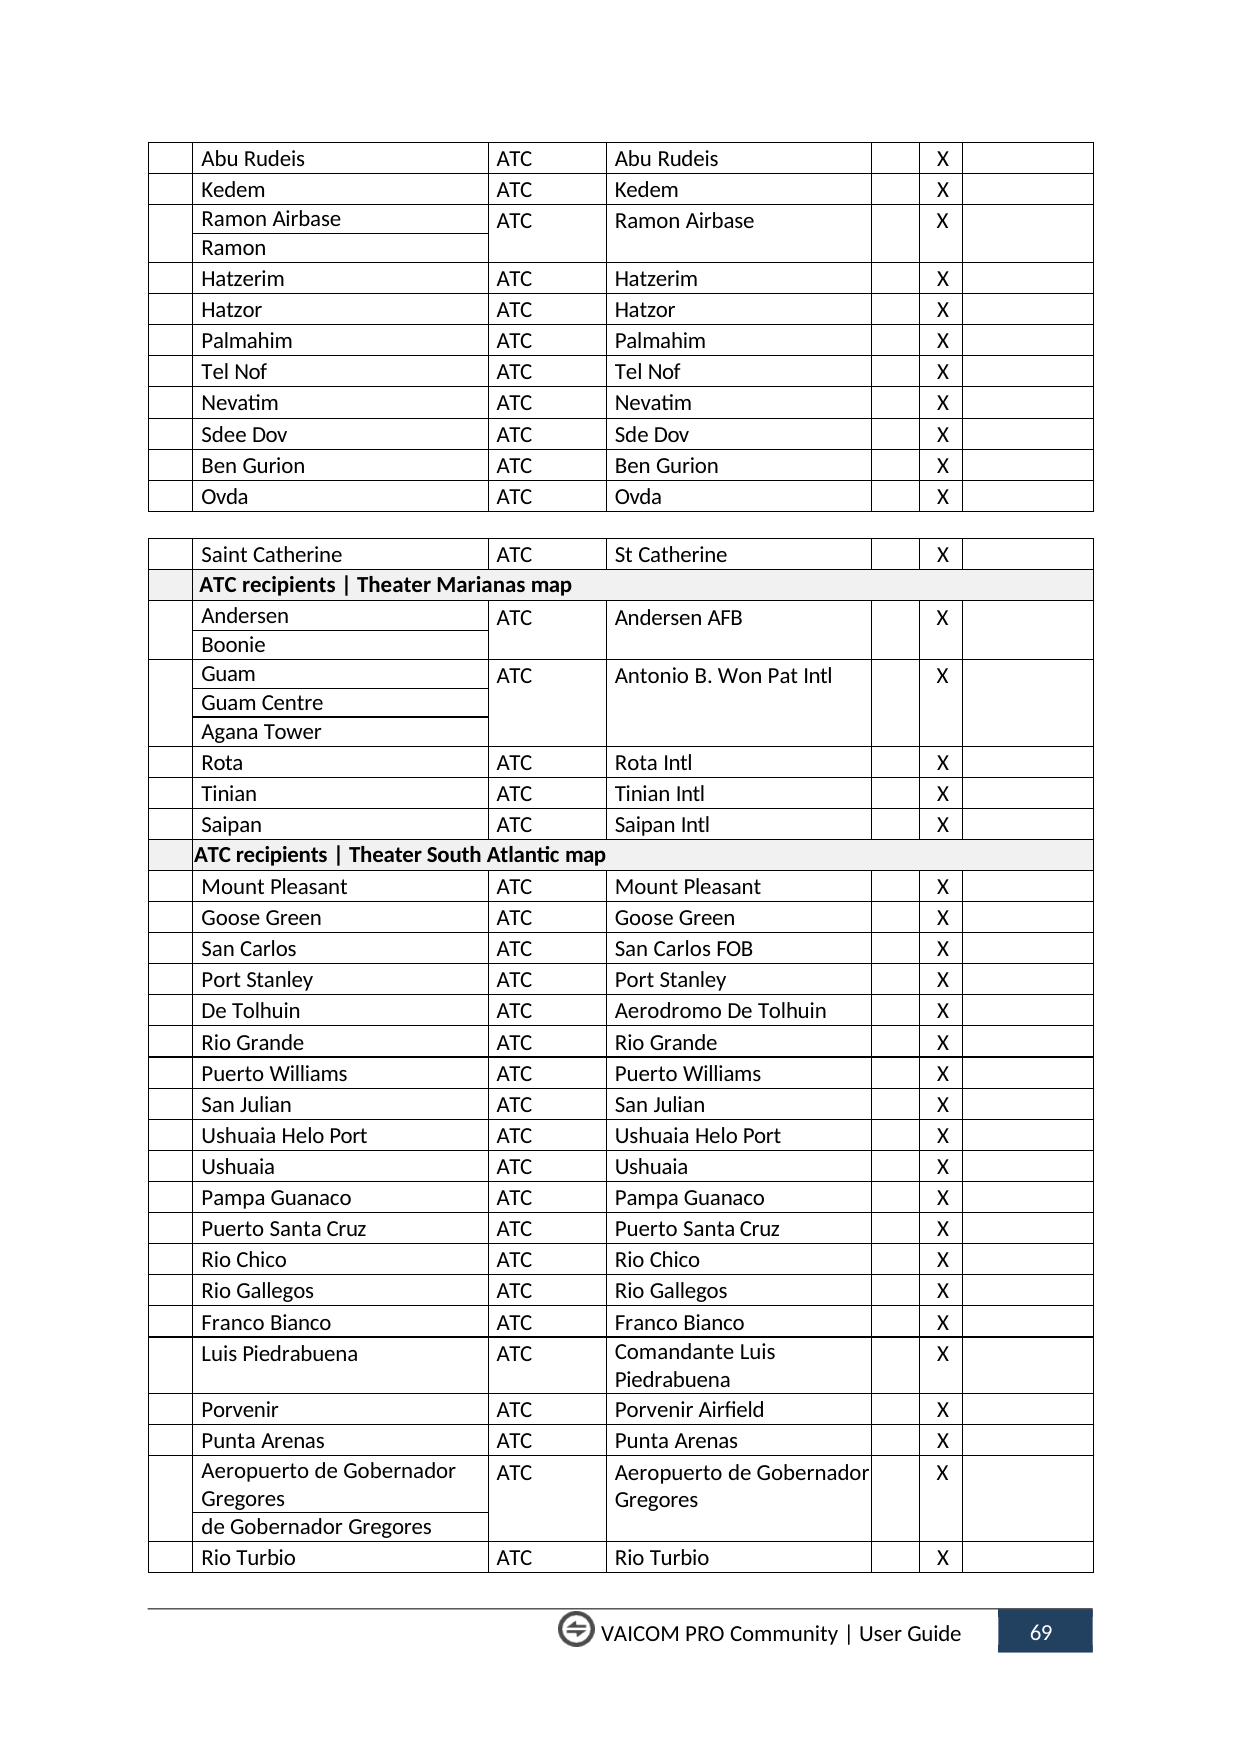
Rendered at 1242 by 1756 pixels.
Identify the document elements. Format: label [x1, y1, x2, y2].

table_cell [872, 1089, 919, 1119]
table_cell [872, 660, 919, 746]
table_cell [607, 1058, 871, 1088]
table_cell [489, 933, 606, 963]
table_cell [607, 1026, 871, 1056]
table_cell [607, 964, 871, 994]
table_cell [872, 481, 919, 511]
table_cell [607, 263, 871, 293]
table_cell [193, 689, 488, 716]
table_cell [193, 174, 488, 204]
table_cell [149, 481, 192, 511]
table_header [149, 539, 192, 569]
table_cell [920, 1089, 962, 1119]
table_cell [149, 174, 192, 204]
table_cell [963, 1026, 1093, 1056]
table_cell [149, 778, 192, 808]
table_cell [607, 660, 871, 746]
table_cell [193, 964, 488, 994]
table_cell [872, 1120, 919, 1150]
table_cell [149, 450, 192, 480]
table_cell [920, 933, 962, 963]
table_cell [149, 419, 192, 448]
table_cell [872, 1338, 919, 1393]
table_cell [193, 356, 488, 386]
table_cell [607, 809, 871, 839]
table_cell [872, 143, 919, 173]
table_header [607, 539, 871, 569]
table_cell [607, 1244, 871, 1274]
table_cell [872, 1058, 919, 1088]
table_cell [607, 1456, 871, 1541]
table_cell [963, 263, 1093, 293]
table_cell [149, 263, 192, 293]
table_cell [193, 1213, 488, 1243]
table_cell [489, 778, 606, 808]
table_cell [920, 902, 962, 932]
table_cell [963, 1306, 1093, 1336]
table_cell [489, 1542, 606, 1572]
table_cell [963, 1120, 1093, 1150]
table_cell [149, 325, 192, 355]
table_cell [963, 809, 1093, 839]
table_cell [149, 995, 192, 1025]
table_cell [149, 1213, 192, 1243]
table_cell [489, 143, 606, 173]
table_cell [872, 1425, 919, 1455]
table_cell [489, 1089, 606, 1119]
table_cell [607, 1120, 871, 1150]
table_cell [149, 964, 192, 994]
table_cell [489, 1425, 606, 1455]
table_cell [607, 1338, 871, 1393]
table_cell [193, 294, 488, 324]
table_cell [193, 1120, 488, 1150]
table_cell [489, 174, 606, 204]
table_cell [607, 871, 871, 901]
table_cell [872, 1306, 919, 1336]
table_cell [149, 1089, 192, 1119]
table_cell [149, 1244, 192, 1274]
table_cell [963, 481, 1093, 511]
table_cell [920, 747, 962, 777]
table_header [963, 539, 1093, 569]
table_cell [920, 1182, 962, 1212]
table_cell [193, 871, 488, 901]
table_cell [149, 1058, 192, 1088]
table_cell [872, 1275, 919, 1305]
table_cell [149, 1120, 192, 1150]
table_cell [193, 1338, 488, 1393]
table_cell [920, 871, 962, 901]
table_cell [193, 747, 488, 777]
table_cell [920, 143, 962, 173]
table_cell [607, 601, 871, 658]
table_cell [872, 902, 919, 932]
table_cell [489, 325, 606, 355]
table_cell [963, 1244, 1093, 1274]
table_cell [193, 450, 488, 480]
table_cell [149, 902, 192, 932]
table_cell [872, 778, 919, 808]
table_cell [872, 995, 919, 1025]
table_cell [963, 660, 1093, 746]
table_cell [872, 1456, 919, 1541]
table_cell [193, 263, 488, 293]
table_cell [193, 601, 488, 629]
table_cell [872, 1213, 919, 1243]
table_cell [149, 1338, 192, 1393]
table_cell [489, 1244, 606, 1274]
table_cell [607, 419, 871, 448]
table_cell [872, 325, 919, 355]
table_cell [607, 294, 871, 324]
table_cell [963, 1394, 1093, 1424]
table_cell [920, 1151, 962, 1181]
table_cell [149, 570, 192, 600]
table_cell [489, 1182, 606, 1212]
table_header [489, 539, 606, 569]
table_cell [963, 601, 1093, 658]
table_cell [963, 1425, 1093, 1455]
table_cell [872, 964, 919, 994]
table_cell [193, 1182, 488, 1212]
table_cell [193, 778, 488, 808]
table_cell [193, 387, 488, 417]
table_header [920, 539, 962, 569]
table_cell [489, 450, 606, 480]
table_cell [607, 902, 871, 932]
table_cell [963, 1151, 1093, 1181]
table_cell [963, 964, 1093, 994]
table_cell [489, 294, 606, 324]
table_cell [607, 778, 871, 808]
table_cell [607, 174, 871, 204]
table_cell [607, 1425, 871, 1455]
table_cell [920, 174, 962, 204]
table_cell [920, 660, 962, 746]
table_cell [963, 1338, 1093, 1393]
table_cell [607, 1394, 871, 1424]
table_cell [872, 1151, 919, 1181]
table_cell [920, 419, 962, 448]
picture [558, 1611, 595, 1647]
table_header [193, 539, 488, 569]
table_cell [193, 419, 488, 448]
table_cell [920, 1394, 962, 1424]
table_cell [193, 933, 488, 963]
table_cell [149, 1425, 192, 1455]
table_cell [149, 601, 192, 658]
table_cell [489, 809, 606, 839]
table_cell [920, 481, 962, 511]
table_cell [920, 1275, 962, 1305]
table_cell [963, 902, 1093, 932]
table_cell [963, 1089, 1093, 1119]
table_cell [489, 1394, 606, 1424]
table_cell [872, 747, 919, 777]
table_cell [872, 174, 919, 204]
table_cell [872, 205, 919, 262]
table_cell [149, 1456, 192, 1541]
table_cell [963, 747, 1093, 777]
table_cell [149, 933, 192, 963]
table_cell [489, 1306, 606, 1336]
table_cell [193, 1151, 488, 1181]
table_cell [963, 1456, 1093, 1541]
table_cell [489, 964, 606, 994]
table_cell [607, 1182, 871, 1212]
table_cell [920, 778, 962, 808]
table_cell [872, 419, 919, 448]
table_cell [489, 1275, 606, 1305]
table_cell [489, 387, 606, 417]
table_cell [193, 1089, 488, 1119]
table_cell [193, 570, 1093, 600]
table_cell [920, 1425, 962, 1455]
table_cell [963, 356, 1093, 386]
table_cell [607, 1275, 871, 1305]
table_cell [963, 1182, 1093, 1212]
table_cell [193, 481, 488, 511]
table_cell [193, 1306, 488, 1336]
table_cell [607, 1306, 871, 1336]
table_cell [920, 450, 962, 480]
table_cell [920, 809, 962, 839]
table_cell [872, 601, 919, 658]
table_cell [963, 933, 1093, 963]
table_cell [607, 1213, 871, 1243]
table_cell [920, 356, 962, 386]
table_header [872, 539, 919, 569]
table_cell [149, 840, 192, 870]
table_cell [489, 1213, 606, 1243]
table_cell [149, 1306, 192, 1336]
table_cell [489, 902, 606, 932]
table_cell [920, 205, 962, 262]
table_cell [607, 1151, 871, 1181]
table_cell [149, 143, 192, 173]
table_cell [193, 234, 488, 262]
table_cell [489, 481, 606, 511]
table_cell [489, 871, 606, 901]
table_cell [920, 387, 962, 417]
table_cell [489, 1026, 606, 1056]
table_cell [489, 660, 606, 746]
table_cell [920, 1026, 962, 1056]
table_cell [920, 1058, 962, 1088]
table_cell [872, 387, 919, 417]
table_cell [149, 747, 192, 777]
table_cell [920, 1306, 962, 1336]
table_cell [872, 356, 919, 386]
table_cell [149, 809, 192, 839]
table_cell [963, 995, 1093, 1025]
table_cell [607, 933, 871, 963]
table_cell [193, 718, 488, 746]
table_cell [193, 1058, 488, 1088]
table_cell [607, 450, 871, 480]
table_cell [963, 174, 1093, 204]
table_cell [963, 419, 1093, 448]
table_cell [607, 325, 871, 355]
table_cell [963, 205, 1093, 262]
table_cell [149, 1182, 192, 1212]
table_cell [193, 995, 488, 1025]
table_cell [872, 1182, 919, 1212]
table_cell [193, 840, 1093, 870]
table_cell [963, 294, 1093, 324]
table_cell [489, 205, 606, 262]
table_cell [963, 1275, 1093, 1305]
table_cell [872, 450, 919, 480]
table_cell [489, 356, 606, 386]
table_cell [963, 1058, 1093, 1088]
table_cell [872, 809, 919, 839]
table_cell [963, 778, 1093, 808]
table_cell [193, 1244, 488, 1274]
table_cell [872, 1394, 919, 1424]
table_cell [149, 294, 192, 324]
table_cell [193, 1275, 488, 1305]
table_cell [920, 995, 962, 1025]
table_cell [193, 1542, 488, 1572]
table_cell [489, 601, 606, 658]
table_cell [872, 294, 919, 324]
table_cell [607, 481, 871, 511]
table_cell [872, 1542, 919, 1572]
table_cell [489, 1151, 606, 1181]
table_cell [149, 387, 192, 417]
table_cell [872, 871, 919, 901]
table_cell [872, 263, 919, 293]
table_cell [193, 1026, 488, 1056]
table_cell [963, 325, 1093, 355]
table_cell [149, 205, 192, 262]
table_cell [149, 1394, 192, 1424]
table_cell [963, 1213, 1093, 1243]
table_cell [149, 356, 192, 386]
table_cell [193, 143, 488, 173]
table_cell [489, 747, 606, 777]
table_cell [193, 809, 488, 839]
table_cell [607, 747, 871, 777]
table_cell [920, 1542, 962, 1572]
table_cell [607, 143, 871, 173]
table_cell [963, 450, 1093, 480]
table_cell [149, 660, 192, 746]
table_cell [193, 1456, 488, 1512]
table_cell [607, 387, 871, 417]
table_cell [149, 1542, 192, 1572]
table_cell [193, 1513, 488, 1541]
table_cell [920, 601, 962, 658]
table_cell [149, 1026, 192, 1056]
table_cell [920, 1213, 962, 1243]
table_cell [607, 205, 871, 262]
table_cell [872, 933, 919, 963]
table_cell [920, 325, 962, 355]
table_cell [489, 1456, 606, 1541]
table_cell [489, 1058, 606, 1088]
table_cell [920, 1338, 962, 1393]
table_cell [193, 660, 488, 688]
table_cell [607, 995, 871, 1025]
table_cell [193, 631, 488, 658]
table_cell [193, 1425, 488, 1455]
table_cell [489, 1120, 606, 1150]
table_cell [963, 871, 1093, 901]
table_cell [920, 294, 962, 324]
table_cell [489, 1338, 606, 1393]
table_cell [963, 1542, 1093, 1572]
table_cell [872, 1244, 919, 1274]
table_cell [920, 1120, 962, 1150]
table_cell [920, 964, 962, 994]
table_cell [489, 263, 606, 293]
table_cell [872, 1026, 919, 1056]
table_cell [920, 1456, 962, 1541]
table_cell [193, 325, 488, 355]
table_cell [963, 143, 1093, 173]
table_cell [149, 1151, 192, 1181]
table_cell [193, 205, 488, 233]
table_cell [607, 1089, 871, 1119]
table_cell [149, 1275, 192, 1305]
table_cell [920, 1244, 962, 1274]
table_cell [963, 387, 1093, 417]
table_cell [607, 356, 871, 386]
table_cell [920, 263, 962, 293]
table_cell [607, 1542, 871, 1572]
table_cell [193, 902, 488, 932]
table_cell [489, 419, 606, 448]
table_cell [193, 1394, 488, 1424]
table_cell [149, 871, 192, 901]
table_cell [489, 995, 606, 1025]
